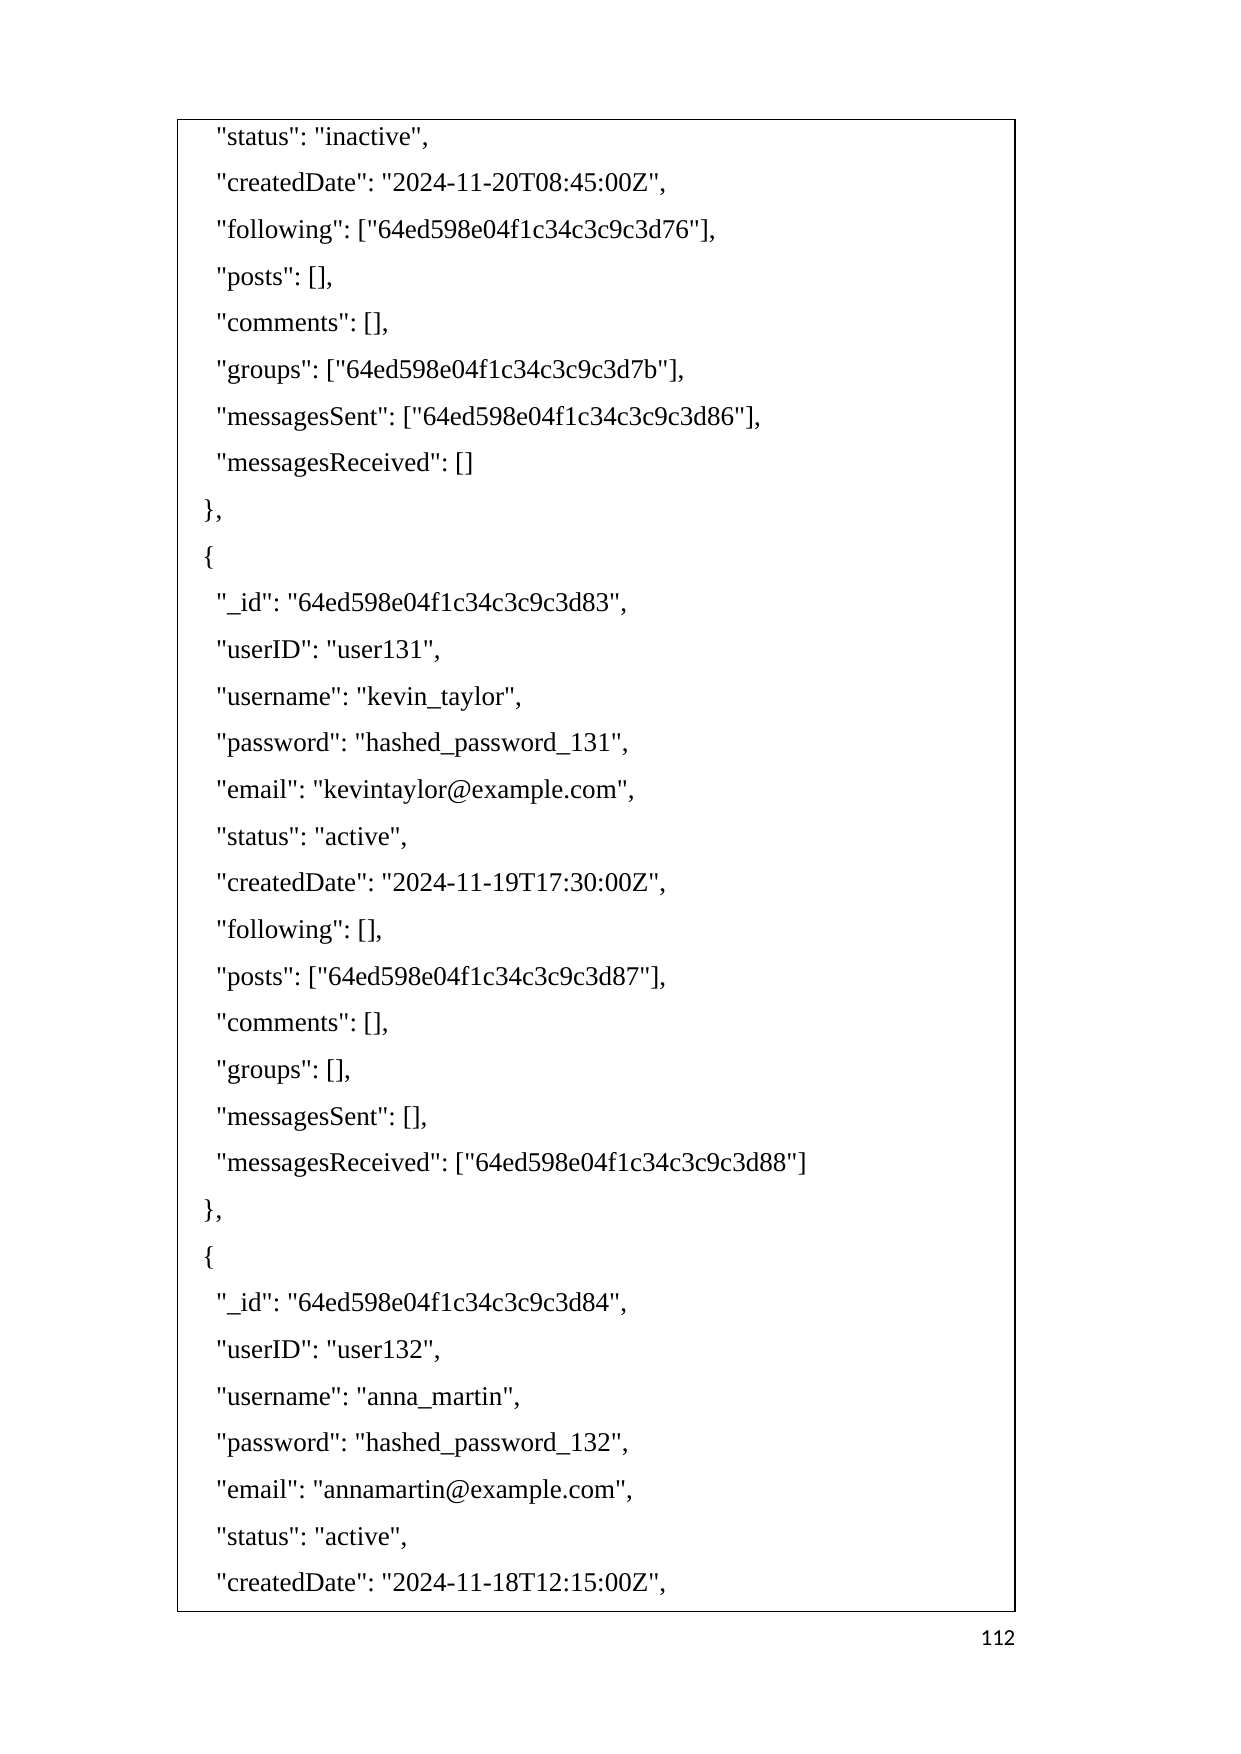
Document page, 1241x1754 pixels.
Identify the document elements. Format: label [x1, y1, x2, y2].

table_header [178, 120, 1014, 1611]
